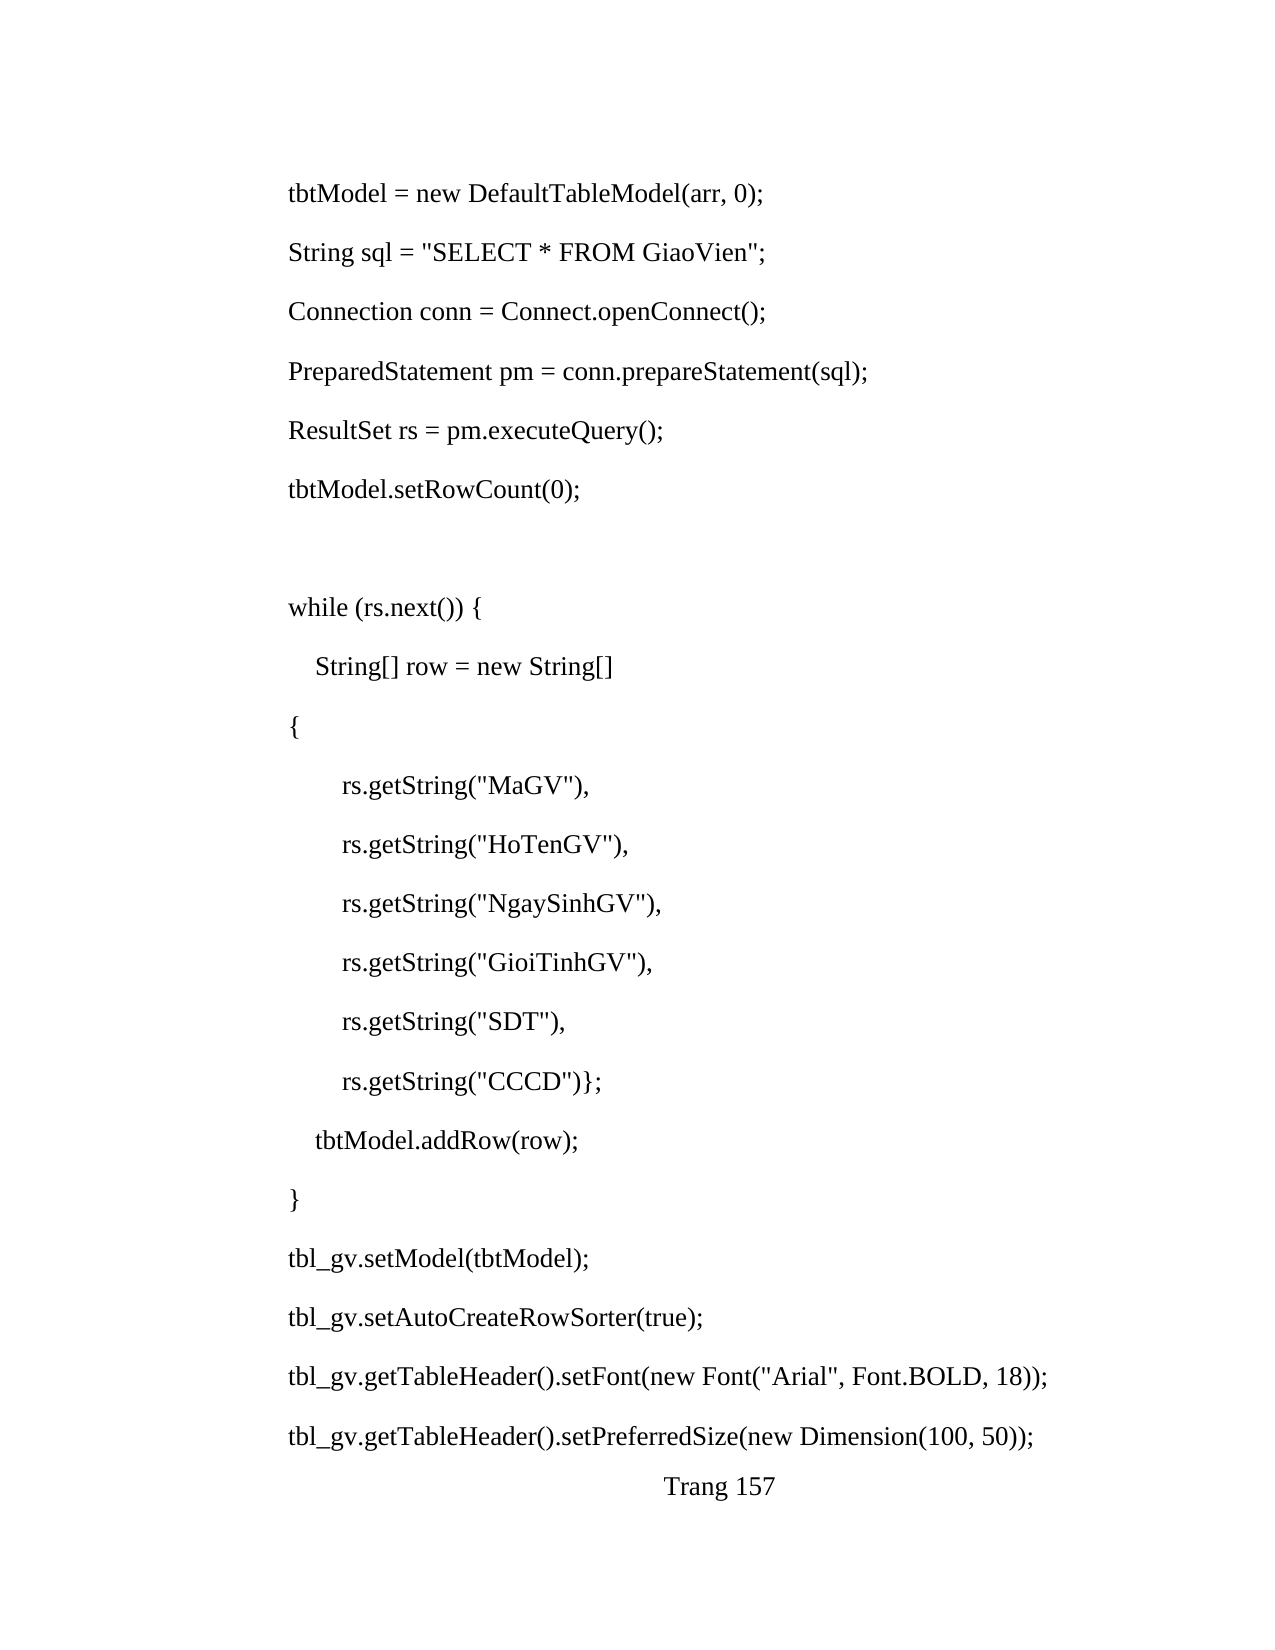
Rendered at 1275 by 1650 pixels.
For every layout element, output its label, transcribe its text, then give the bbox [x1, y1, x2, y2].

text tbl_gv.getTableHeader().setFont(new Font("Arial", Font.BOLD, 18)); [207, 1361, 1157, 1392]
text String[] row = new String[] [207, 651, 1157, 682]
text rs.getString("CCCD")}; [207, 1065, 1157, 1096]
text tbl_gv.setModel(tbtModel); [207, 1242, 1157, 1273]
text } [207, 1183, 1157, 1214]
text { [207, 710, 1157, 741]
text String sql = "SELECT * FROM GiaoVien"; [207, 236, 1157, 267]
text rs.getString("GioiTinhGV"), [207, 946, 1157, 977]
text ResultSet rs = pm.executeQuery(); [207, 414, 1157, 445]
text while (rs.next()) { [207, 591, 1157, 622]
text tbtModel.addRow(row); [207, 1124, 1157, 1155]
text tbl_gv.setAutoCreateRowSorter(true); [207, 1301, 1157, 1332]
text PreparedStatement pm = conn.prepareStatement(sql); [207, 355, 1157, 386]
text Connection conn = Connect.openConnect(); [207, 296, 1157, 327]
text rs.getString("HoTenGV"), [207, 828, 1157, 859]
text tbl_gv.getTableHeader().setPreferredSize(new Dimension(100, 50)); [207, 1420, 1157, 1451]
text tbtModel.setRowCount(0); [207, 473, 1157, 504]
text rs.getString("SDT"), [207, 1006, 1157, 1037]
text tbtModel = new DefaultTableModel(arr, 0); [207, 177, 1157, 208]
text rs.getString("MaGV"), [207, 769, 1157, 800]
text rs.getString("NgaySinhGV"), [207, 887, 1157, 918]
